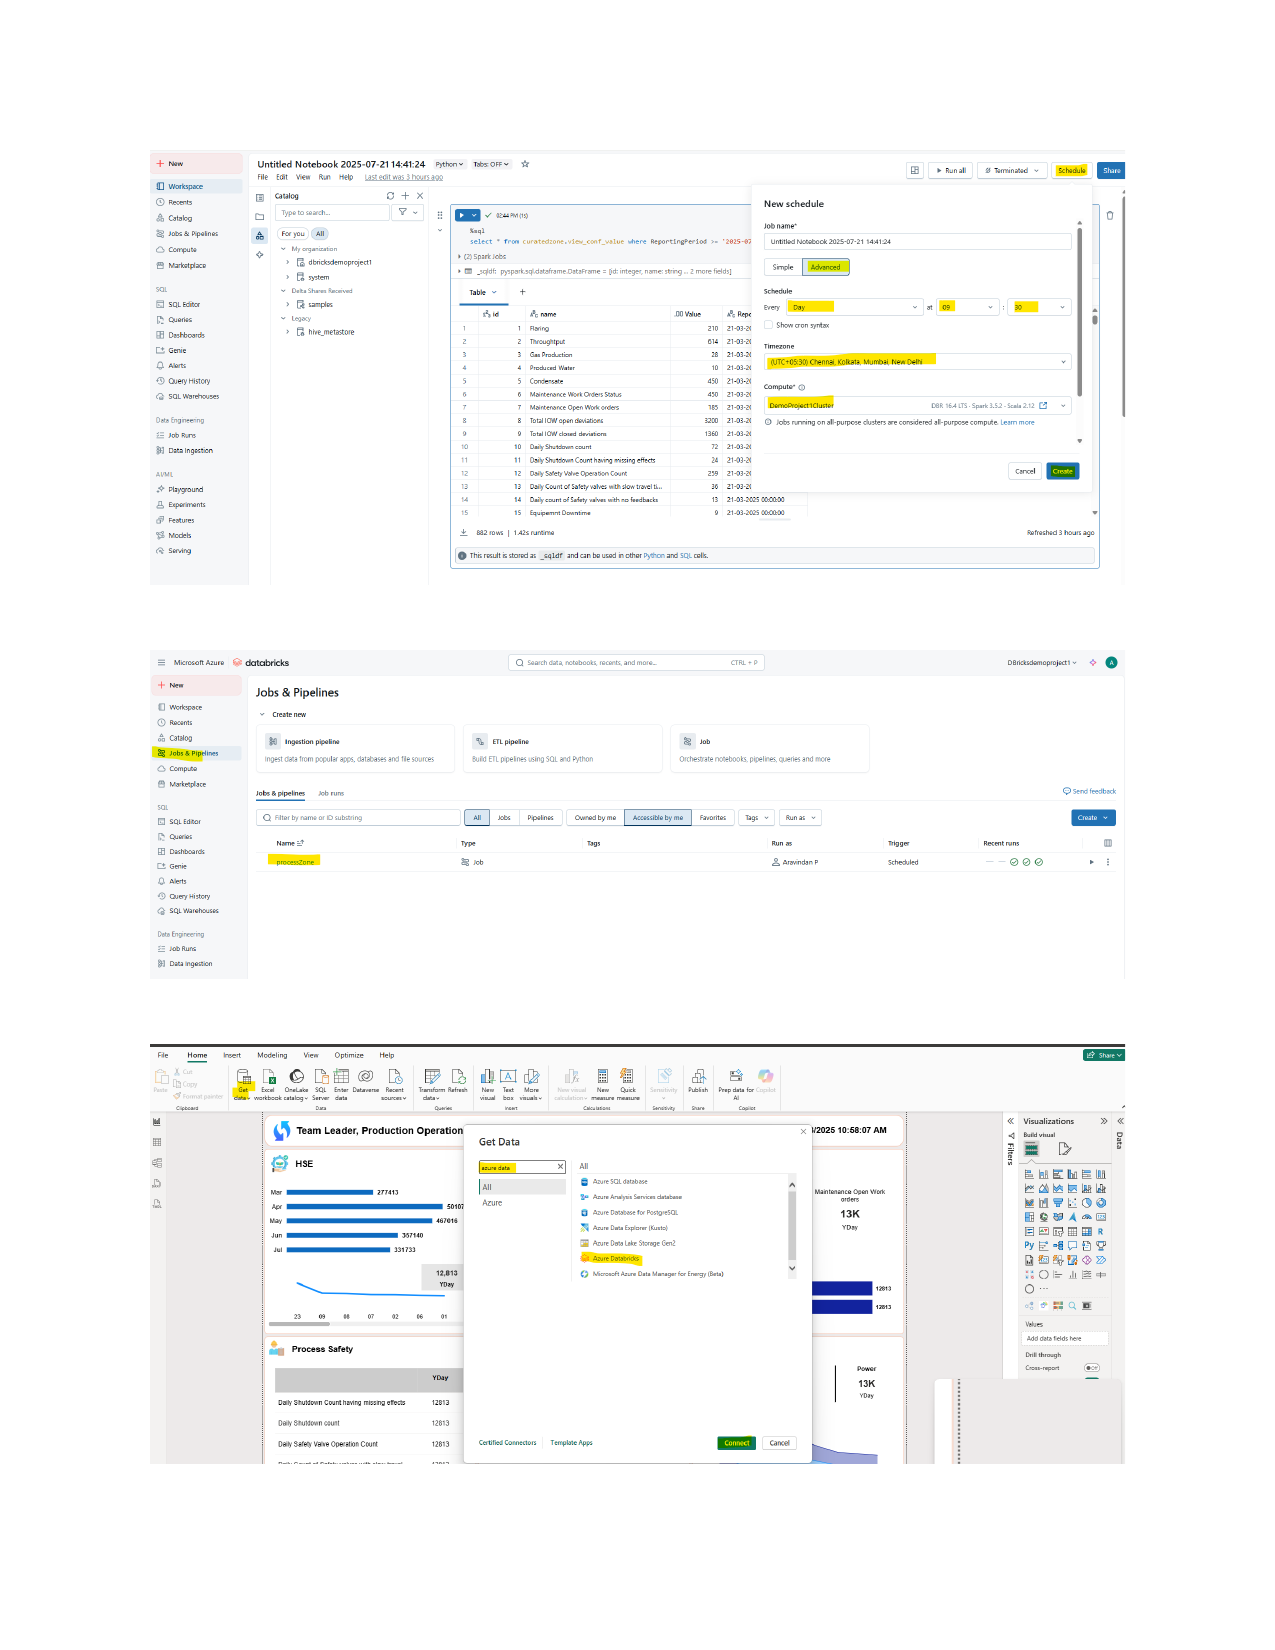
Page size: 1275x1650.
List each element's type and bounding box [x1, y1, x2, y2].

picture [150, 650, 1125, 979]
picture [150, 150, 1125, 585]
picture [150, 1044, 1125, 1464]
